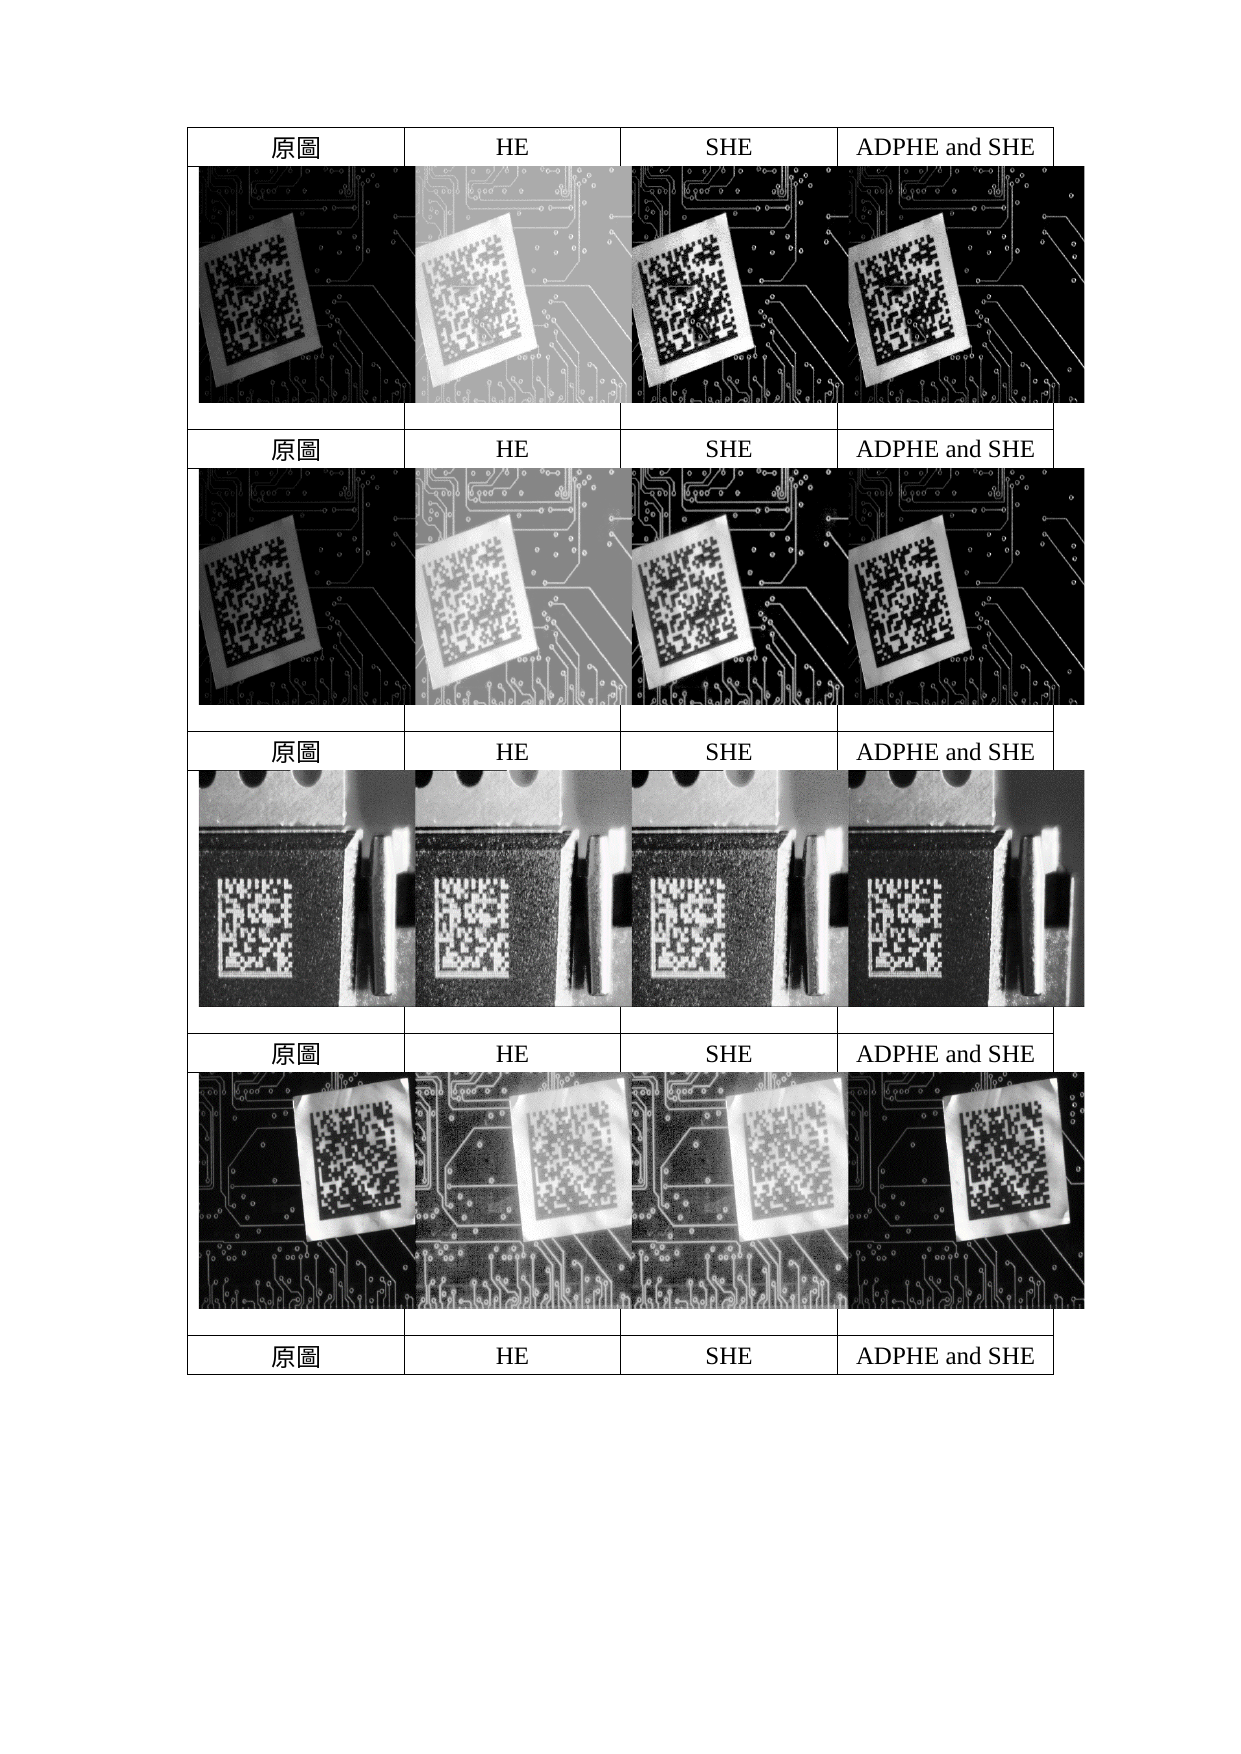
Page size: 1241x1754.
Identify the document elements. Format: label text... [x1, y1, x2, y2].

table_cell [405, 403, 620, 429]
picture [198, 770, 1085, 1007]
picture [198, 468, 1085, 705]
table_cell ADPHE and SHE [838, 128, 1053, 166]
table_cell HE [405, 1034, 620, 1072]
table_cell [621, 403, 837, 429]
table_cell [838, 1309, 1053, 1335]
table_cell 原圖 [188, 1336, 404, 1374]
table_cell HE [405, 430, 620, 468]
table_cell ADPHE and SHE [838, 430, 1053, 468]
table_cell ADPHE and SHE [838, 1336, 1053, 1374]
table_cell [405, 1007, 620, 1033]
table_cell 原圖 [188, 128, 404, 166]
table_cell [188, 469, 404, 731]
table_cell SHE [621, 1336, 837, 1374]
table_cell [621, 705, 837, 731]
table_cell [838, 1007, 1053, 1033]
table_cell ADPHE and SHE [838, 732, 1053, 770]
table_cell SHE [621, 128, 837, 166]
picture [198, 1072, 1085, 1309]
table_cell SHE [621, 732, 837, 770]
table_cell [405, 1309, 620, 1335]
table_cell HE [405, 128, 620, 166]
table_cell HE [405, 1336, 620, 1374]
picture [198, 166, 1085, 403]
table_cell SHE [621, 1034, 837, 1072]
table_cell 原圖 [188, 430, 404, 468]
table_cell [621, 1309, 837, 1335]
table_cell ADPHE and SHE [838, 1034, 1053, 1072]
table_cell [838, 403, 1053, 429]
table_cell [621, 1007, 837, 1033]
table_cell HE [405, 732, 620, 770]
table_cell 原圖 [188, 1034, 404, 1072]
table_cell [188, 167, 404, 429]
table_cell [838, 705, 1053, 731]
table_cell [188, 771, 404, 1033]
table_cell [188, 1073, 404, 1335]
table_cell 原圖 [188, 732, 404, 770]
table_cell SHE [621, 430, 837, 468]
table_cell [405, 705, 620, 731]
